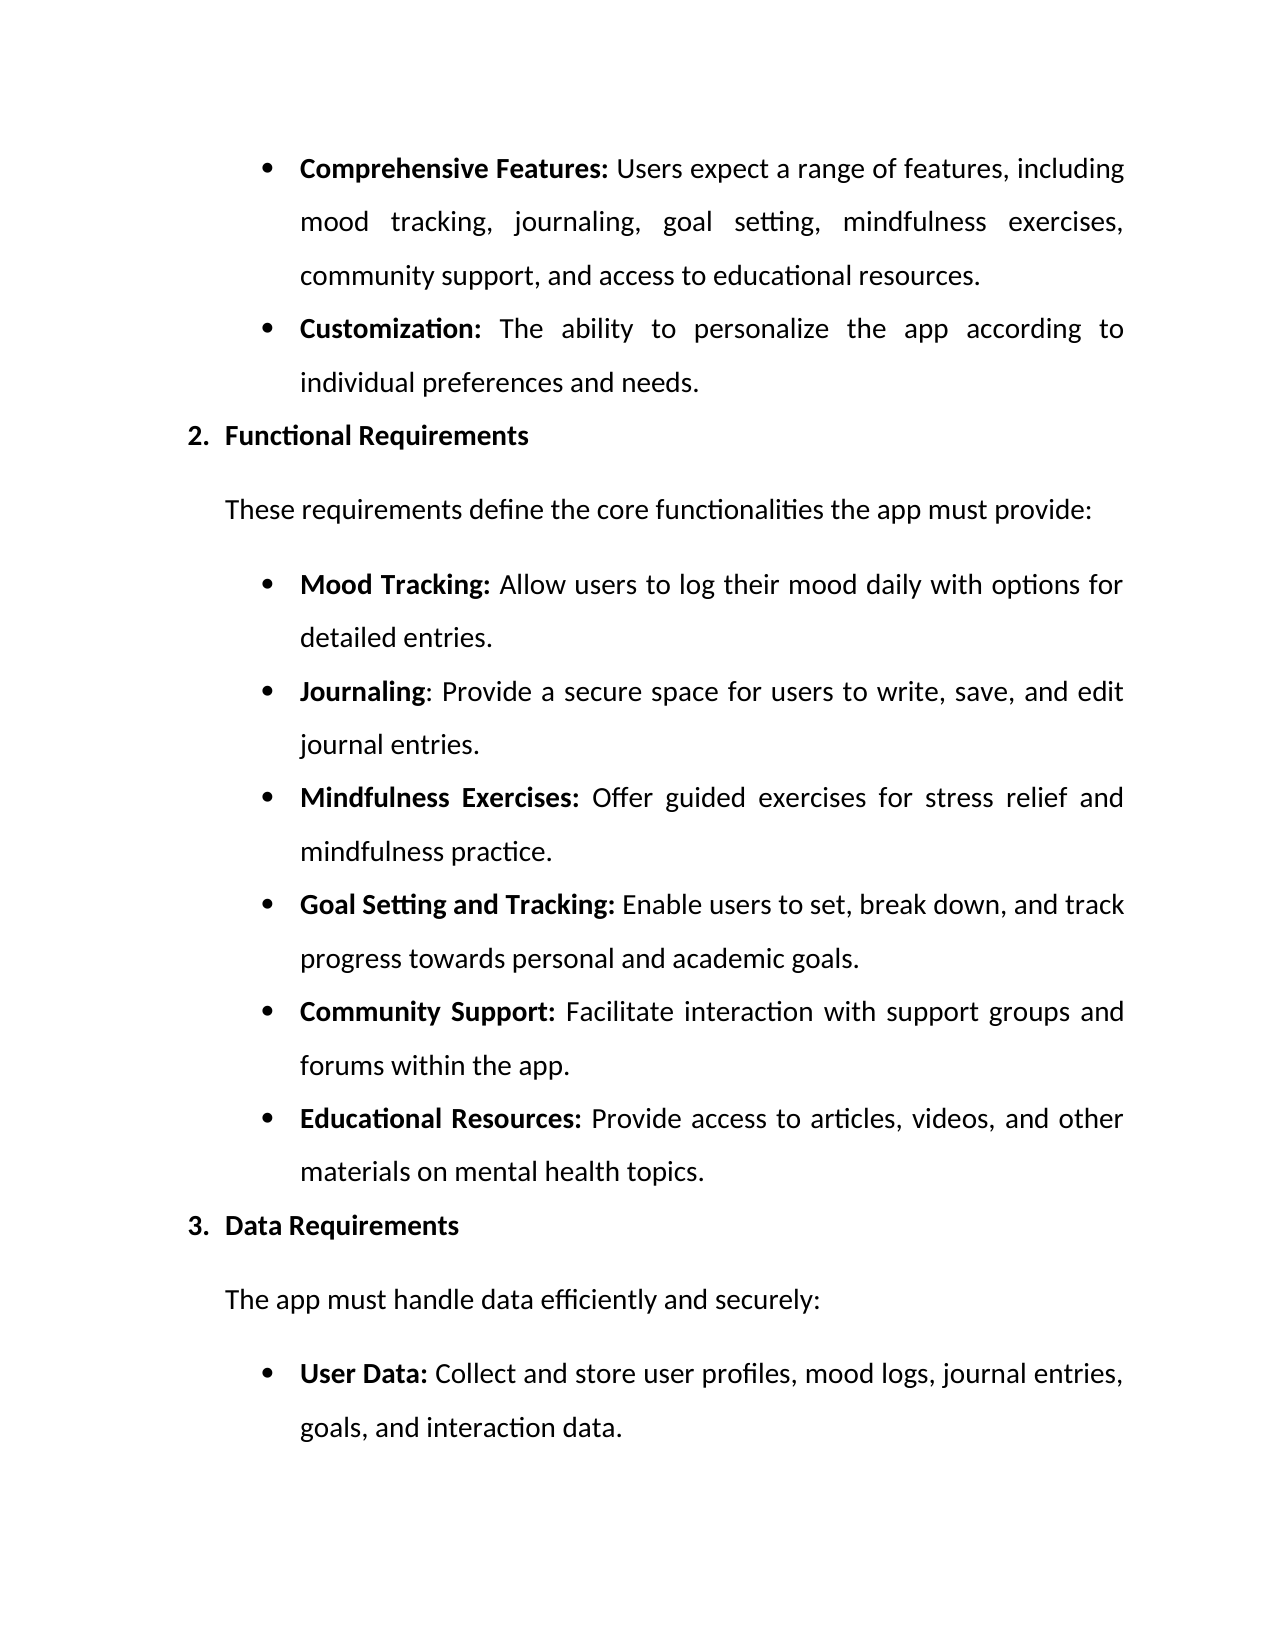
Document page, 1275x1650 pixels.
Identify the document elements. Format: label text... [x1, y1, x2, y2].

list Journaling: Provide a secure space for users to write, save, and edit journal entries. [262, 673, 1125, 762]
list Functional Requirements [187, 417, 1125, 453]
text These requirements define the core functionalities the app must provide: [225, 491, 1125, 527]
list Comprehensive Features: Users expect a range of features, including mood tracking, journaling, goal setting, mindfulness exercises, community support, and access to educational resources. [262, 150, 1125, 292]
list Customization: The ability to personalize the app according to individual preferences and needs. [262, 310, 1125, 399]
list Goal Setting and Tracking: Enable users to set, break down, and track progress towards personal and academic goals. [262, 886, 1125, 975]
text The app must handle data efficiently and securely: [225, 1281, 1125, 1317]
list Mood Tracking: Allow users to log their mood daily with options for detailed entries. [262, 566, 1125, 655]
list Community Support: Facilitate interaction with support groups and forums within the app. [262, 993, 1125, 1082]
list Mindfulness Exercises: Offer guided exercises for stress relief and mindfulness practice. [262, 779, 1125, 868]
list Data Requirements [187, 1207, 1125, 1243]
list Educational Resources: Provide access to articles, videos, and other materials on mental health topics. [262, 1100, 1125, 1189]
list User Data: Collect and store user profiles, mood logs, journal entries, goals, and interaction data. [262, 1356, 1125, 1444]
